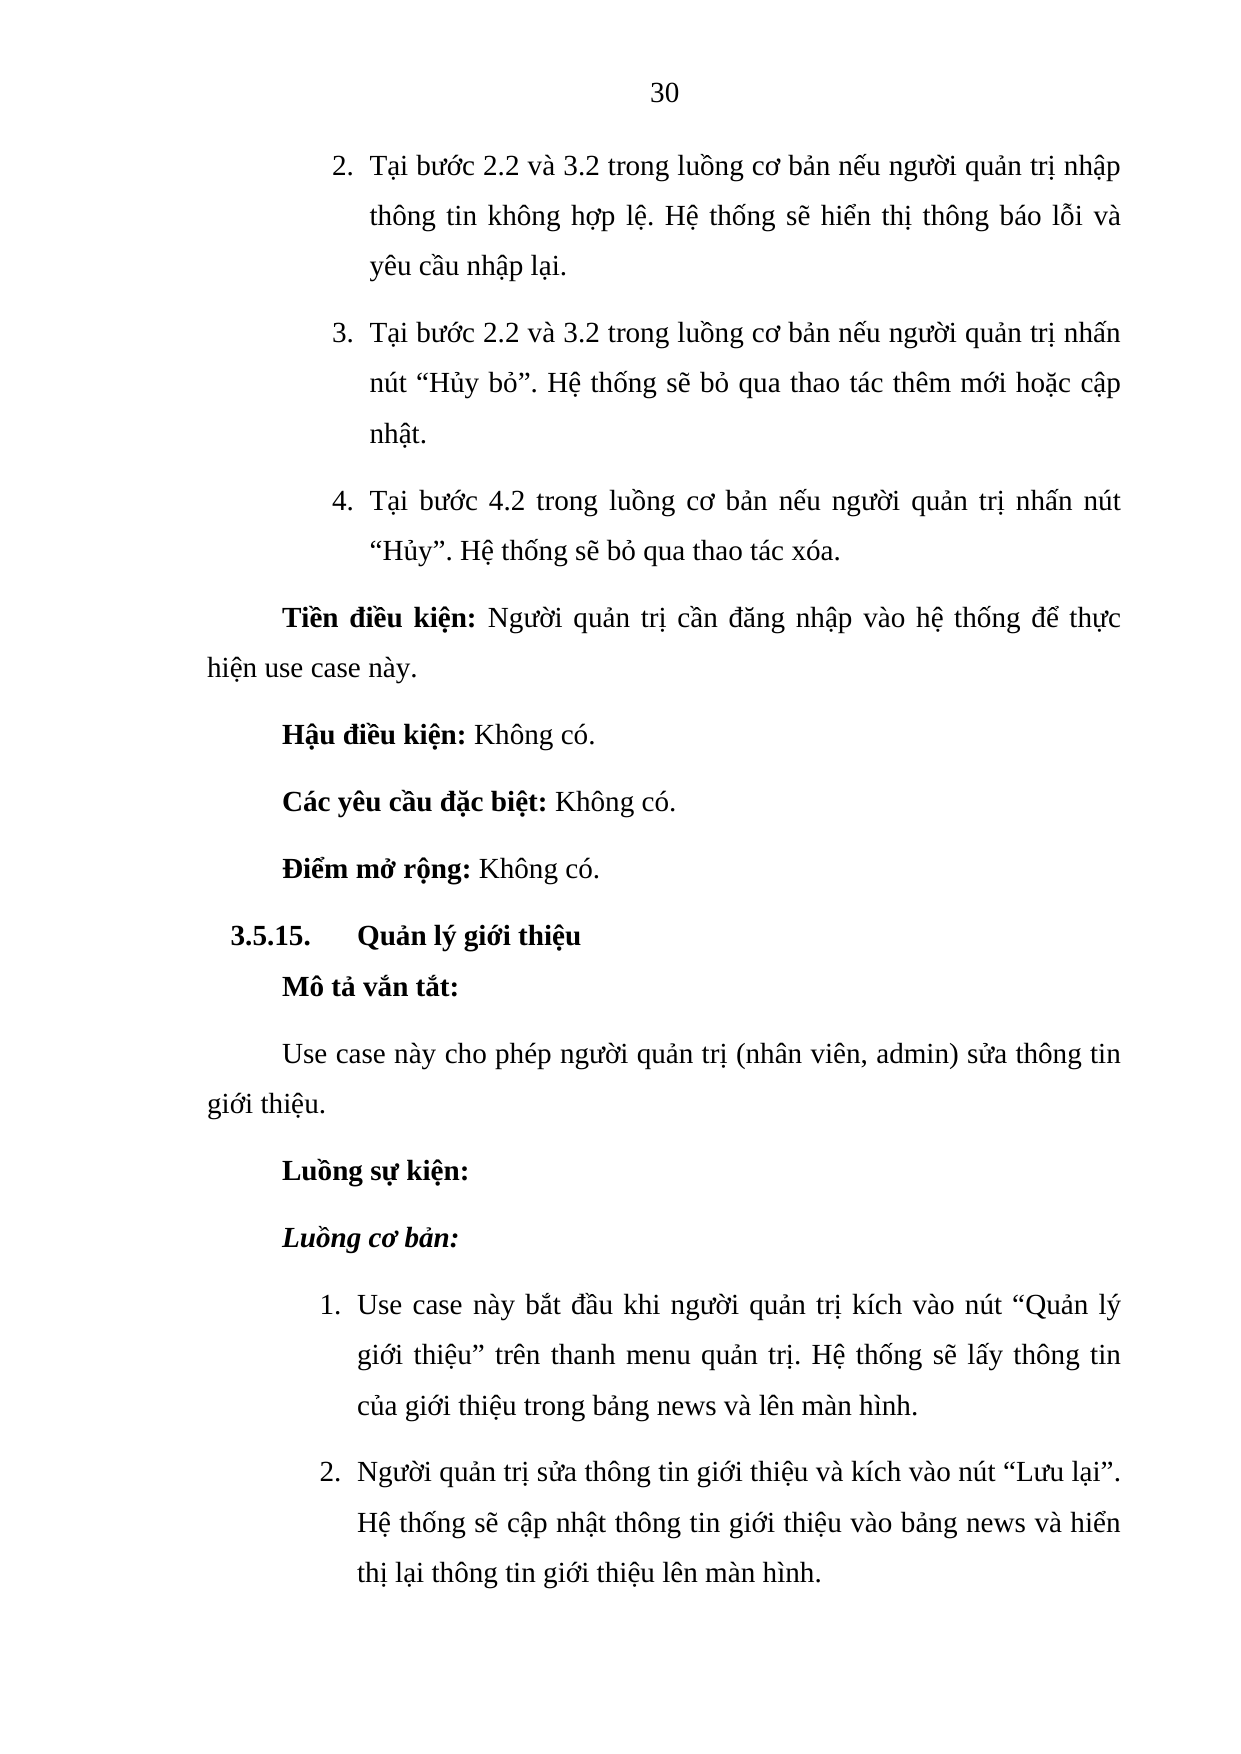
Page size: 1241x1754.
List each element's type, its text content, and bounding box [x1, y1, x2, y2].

list Người quản trị sửa thông tin giới thiệu và kích vào nút “Lưu lại”. Hệ thống sẽ cập nhật thông tin giới thiệu vào bảng news và hiển thị lại thông tin giới thiệu lên màn hình. [319, 1454, 1122, 1589]
text Luồng sự kiện: [207, 1153, 1122, 1187]
list Tại bước 4.2 trong luồng cơ bản nếu người quản trị nhấn nút “Hủy”. Hệ thống sẽ bỏ qua thao tác xóa. [332, 483, 1122, 567]
subtitle Quản lý giới thiệu [207, 918, 1122, 952]
list Tại bước 2.2 và 3.2 trong luồng cơ bản nếu người quản trị nhập thông tin không hợp lệ. Hệ thống sẽ hiển thị thông báo lỗi và yêu cầu nhập lại. [332, 148, 1122, 282]
text Các yêu cầu đặc biệt: Không có. [207, 784, 1122, 818]
text Luồng cơ bản: [207, 1220, 1122, 1253]
text Điểm mở rộng: Không có. [207, 851, 1122, 885]
list Use case này bắt đầu khi người quản trị kích vào nút “Quản lý giới thiệu” trên thanh menu quản trị. Hệ thống sẽ lấy thông tin của giới thiệu trong bảng news và lên màn hình. [319, 1287, 1122, 1421]
text Tiền điều kiện: Người quản trị cần đăng nhập vào hệ thống để thực hiện use case này. [207, 600, 1122, 684]
list Tại bước 2.2 và 3.2 trong luồng cơ bản nếu người quản trị nhấn nút “Hủy bỏ”. Hệ thống sẽ bỏ qua thao tác thêm mới hoặc cập nhật. [332, 315, 1122, 449]
text Use case này cho phép người quản trị (nhân viên, admin) sửa thông tin giới thiệu. [207, 1036, 1122, 1119]
text Mô tả vắn tắt: [207, 969, 1122, 1002]
text Hậu điều kiện: Không có. [207, 717, 1122, 751]
